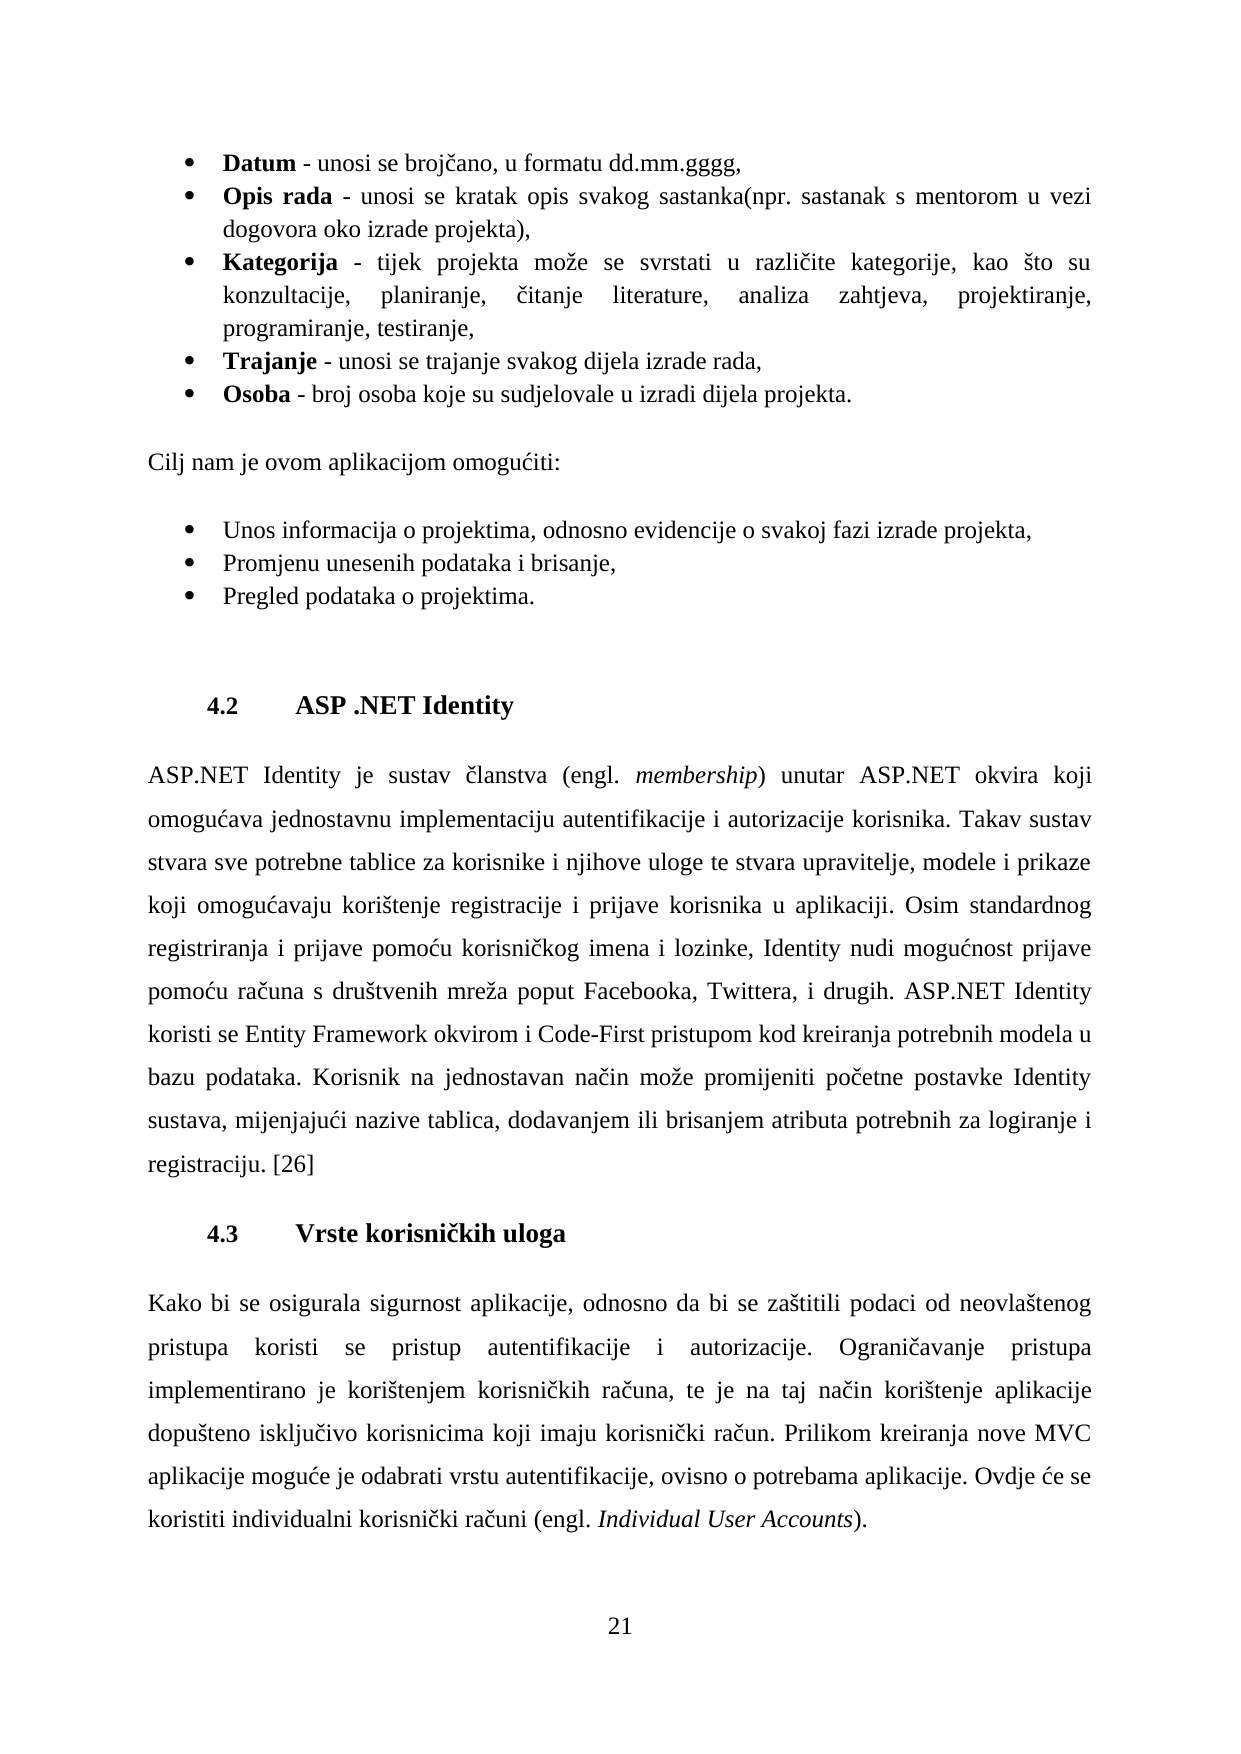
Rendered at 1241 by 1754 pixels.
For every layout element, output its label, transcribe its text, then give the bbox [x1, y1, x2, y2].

list Datum - unosi se brojčano, u formatu dd.mm.gggg, [185, 148, 1092, 176]
list Kategorija - tijek projekta može se svrstati u različite kategorije, kao što su konzultacije, planiranje, čitanje literature, analiza zahtjeva, projektiranje, programiranje, testiranje, [185, 247, 1092, 342]
text ASP.NET Identity je sustav članstva (engl. membership) unutar ASP.NET okvira koji omogućava jednostavnu implementaciju autentifikacije i autorizacije korisnika. Takav sustav stvara sve potrebne tablice za korisnike i njihove uloge te stvara upravitelje, modele i prikaze koji omogućavaju korištenje registracije i prijave korisnika u aplikaciji. Osim standardnog registriranja i prijave pomoću korisničkog imena i lozinke, Identity nudi mogućnost prijave pomoću računa s društvenih mreža poput Facebooka, Twittera, i drugih. ASP.NET Identity koristi se Entity Framework okvirom i Code-First pristupom kod kreiranja potrebnih modela u bazu podataka. Korisnik na jednostavan način može promijeniti početne postavke Identity sustava, mijenjajući nazive tablica, dodavanjem ili brisanjem atributa potrebnih za logiranje i registraciju. [26] [148, 761, 1092, 1177]
subtitle ASP .NET Identity [207, 689, 1092, 720]
text Kako bi se osigurala sigurnost aplikacije, odnosno da bi se zaštitili podaci od neovlaštenog pristupa koristi se pristup autentifikacije i autorizacije. Ograničavanje pristupa implementirano je korištenjem korisničkih računa, te je na taj način korištenje aplikacije dopušteno isključivo korisnicima koji imaju korisnički račun. Prilikom kreiranja nove MVC aplikacije moguće je odabrati vrstu autentifikacije, ovisno o potrebama aplikacije. Ovdje će se koristiti individualni korisnički računi (engl. Individual User Accounts). [148, 1288, 1092, 1533]
text Cilj nam je ovom aplikacijom omogućiti: [148, 447, 1092, 476]
list Trajanje - unosi se trajanje svakog dijela izrade rada, [185, 346, 1092, 374]
list Opis rada - unosi se kratak opis svakog sastanka(npr. sastanak s mentorom u vezi dogovora oko izrade projekta), [185, 181, 1092, 242]
list Promjenu unesenih podataka i brisanje, [185, 548, 1092, 577]
list Osoba - broj osoba koje su sudjelovale u izradi dijela projekta. [185, 379, 1092, 408]
list Unos informacija o projektima, odnosno evidencije o svakoj fazi izrade projekta, [185, 515, 1092, 544]
list Pregled podataka o projektima. [185, 581, 1092, 610]
subtitle Vrste korisničkih uloga [207, 1217, 1092, 1248]
